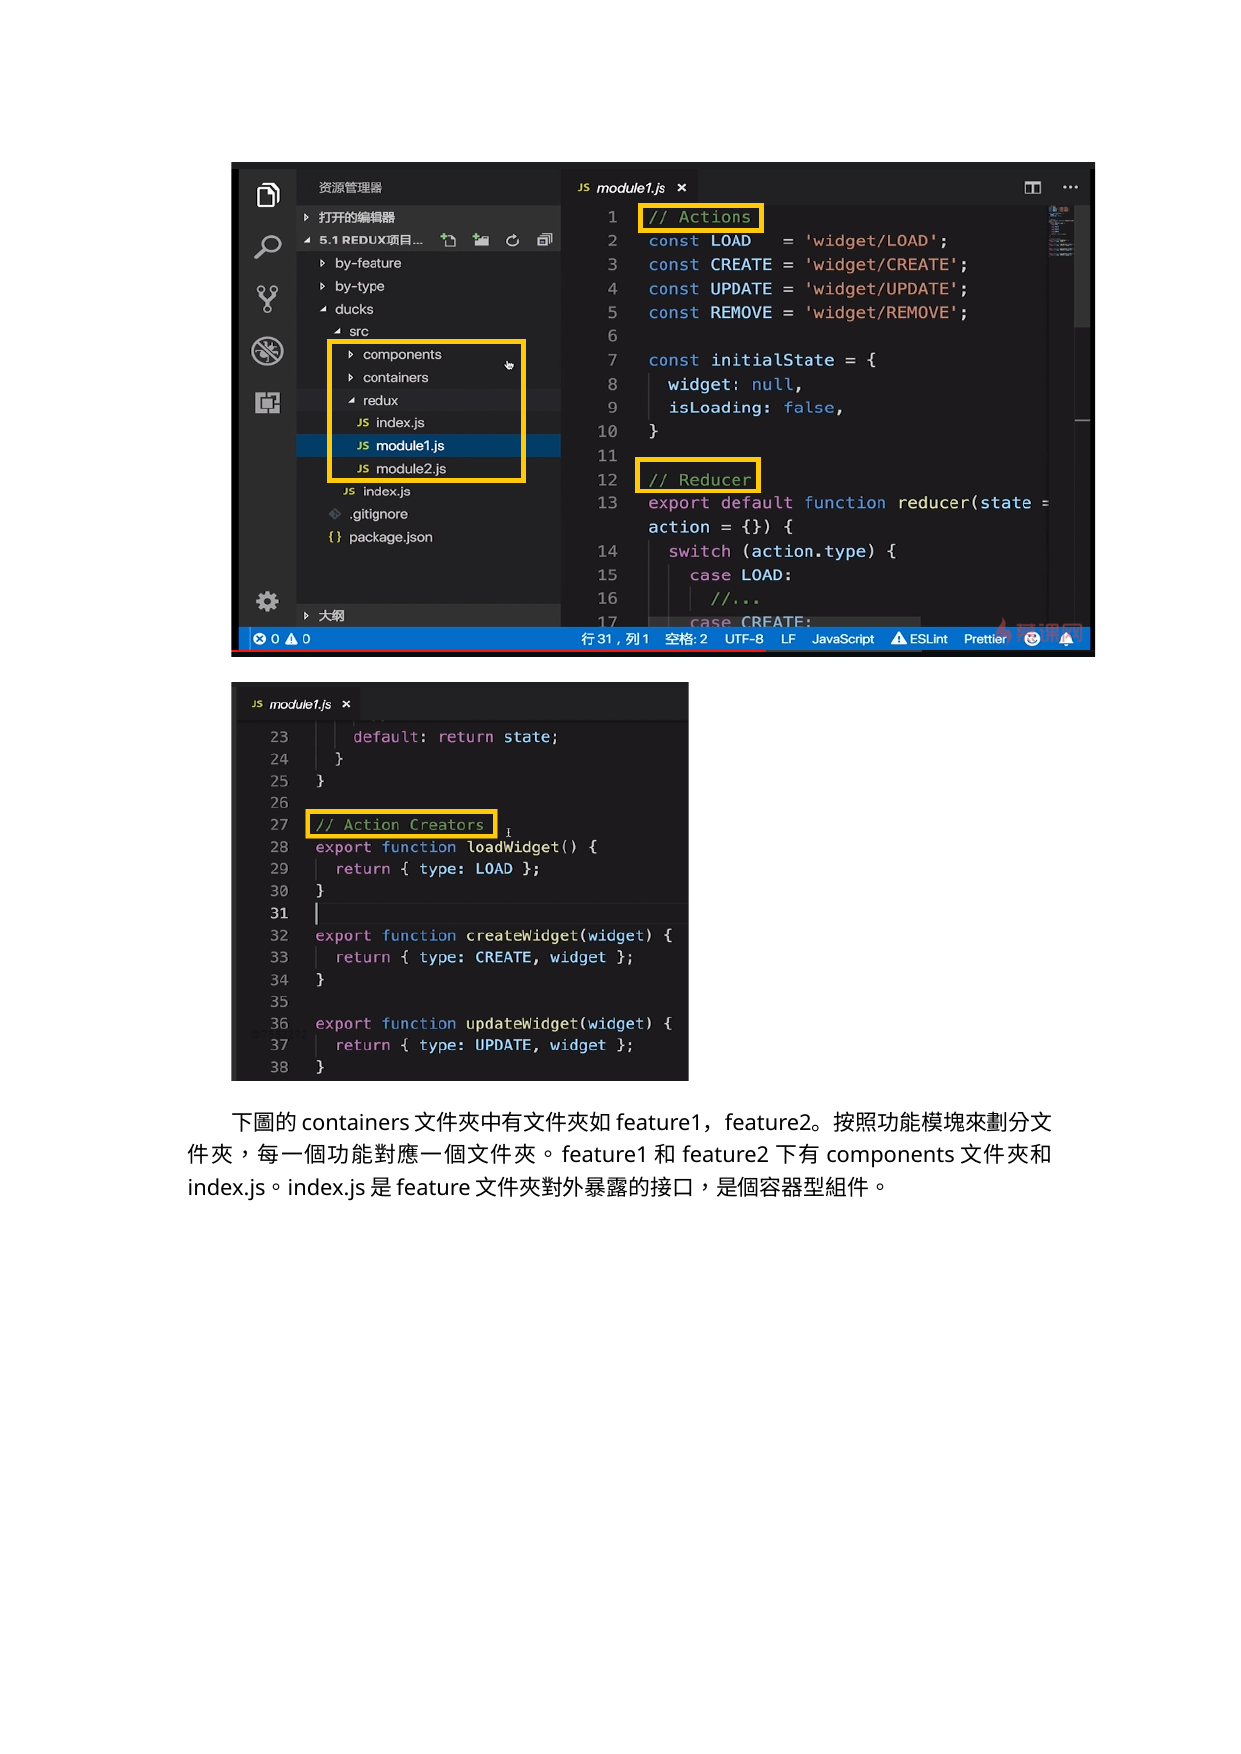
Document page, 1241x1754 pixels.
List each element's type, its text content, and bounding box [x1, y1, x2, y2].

text 下圖的containers文件夾中有文件夾如feature1，feature2。按照功能模塊來劃分文件夾，每一個功能對應一個文件夾。feature1和feature2下有components文件夾和index.js。index.js是feature文件夾對外暴露的接口，是個容器型組件。 [187, 1104, 1053, 1202]
picture [231, 162, 1096, 657]
picture [231, 682, 689, 1081]
